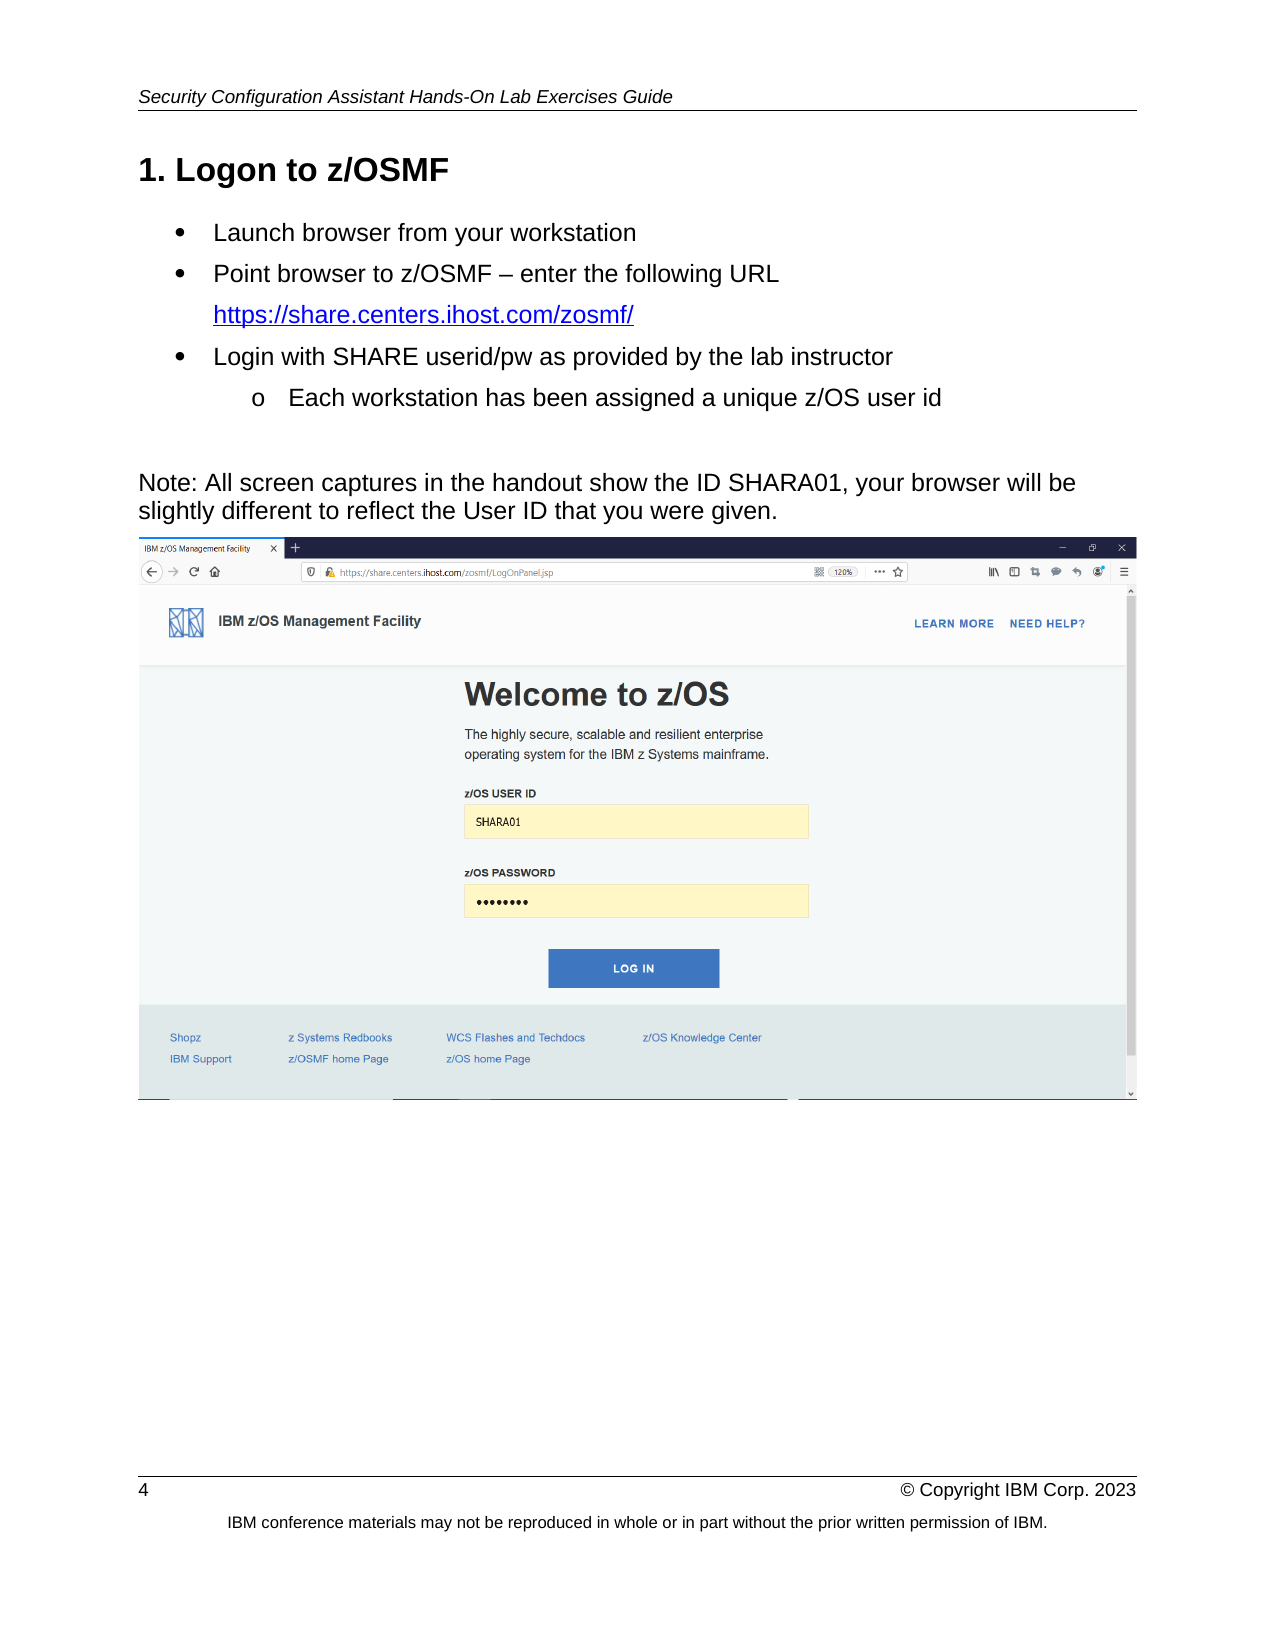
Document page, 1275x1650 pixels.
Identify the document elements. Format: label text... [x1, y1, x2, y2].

text Note: All screen captures in the handout show the ID SHARA01, your browser will be slightly different to reflect the User ID that you were given. [138, 468, 1137, 525]
picture [138, 537, 1137, 1100]
list Point browser to z/OSMF – enter the following URL [176, 259, 1137, 288]
list Launch browser from your workstation [176, 218, 1137, 246]
list Login with SHARE userid/pw as provided by the lab instructor [176, 342, 1137, 370]
subtitle Logon to z/OSMF [138, 150, 1137, 188]
text https://share.centers.ihost.com/zosmf/ [213, 300, 1137, 329]
list Each workstation has been assigned a unique z/OS user id [251, 383, 1137, 414]
